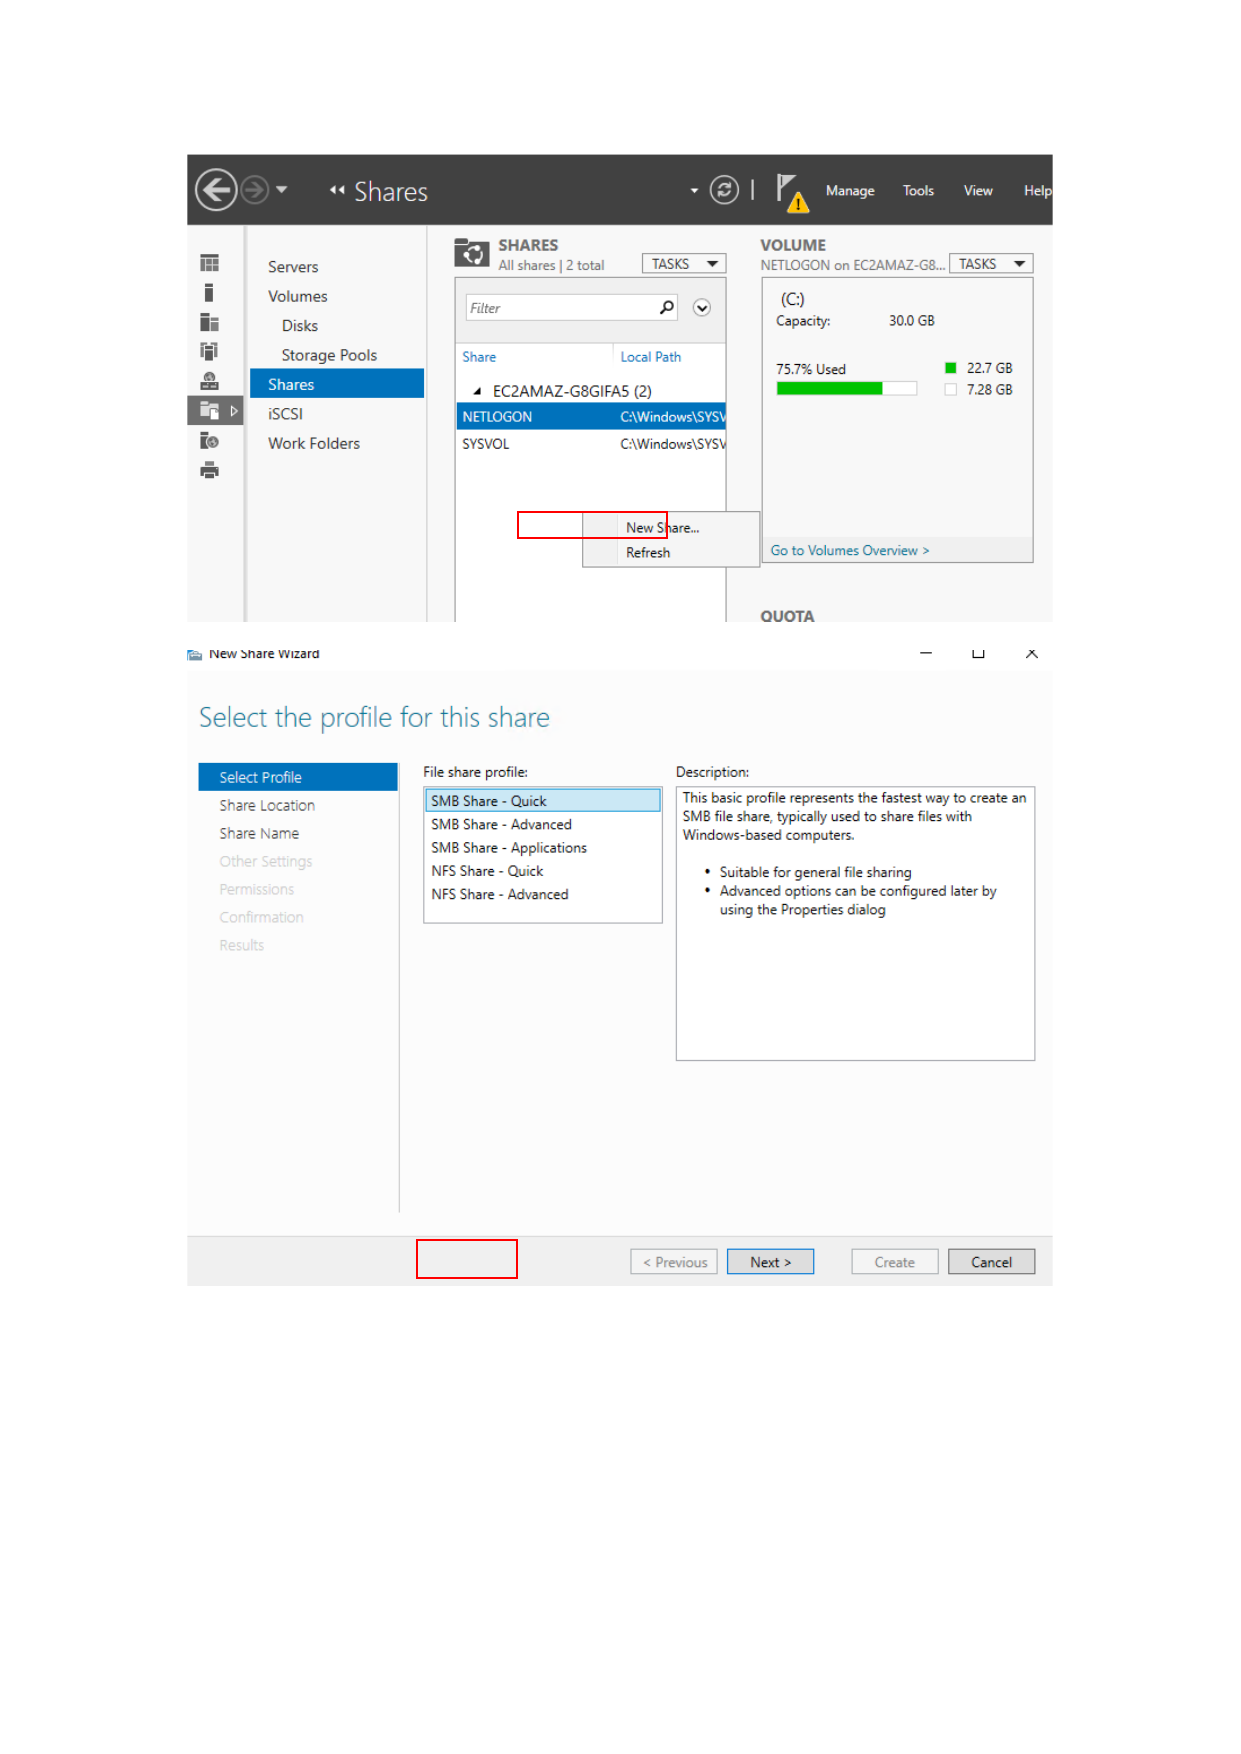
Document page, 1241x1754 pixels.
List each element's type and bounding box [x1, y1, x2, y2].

picture [187, 650, 1053, 1286]
picture [187, 150, 1053, 622]
